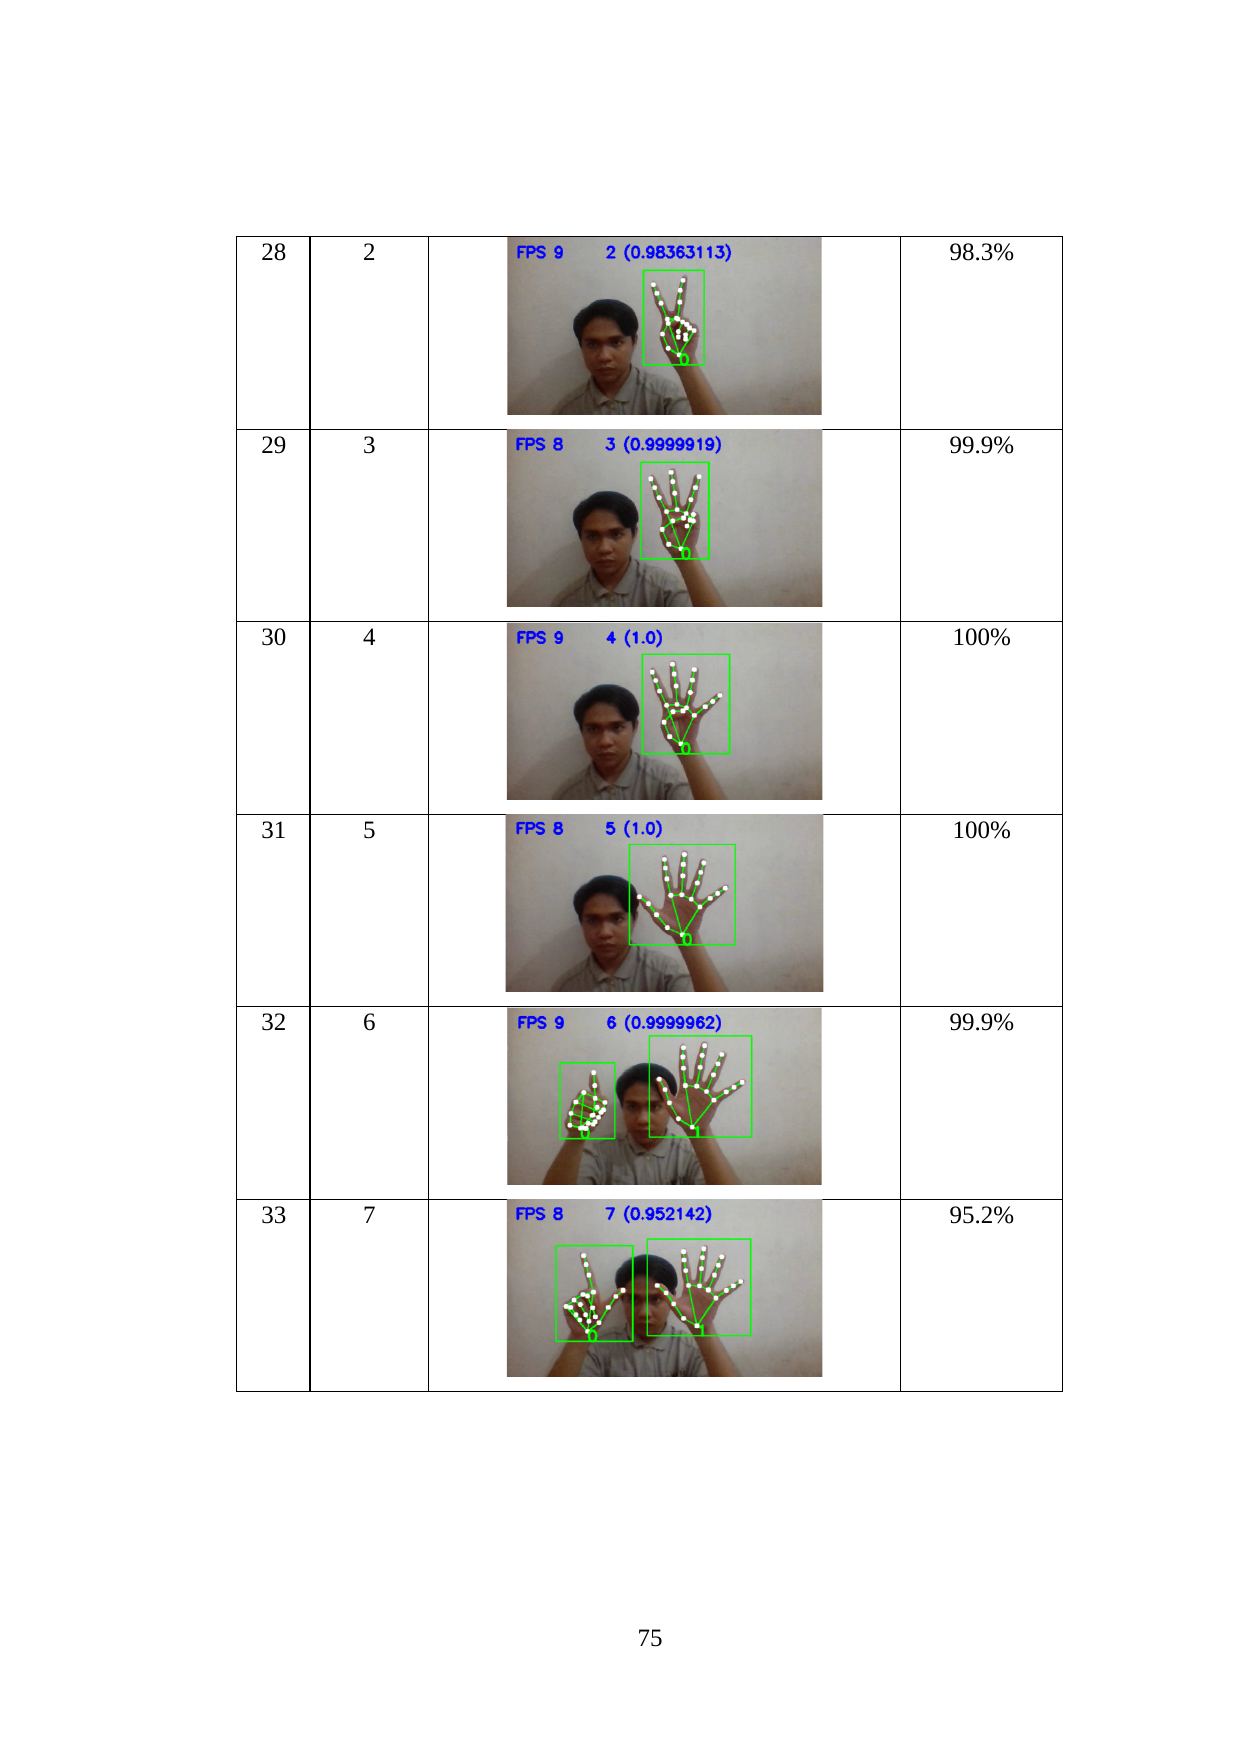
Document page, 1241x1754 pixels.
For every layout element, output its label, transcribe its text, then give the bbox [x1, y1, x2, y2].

picture [507, 237, 822, 415]
table_cell [429, 622, 900, 814]
table_cell 7 [311, 1200, 428, 1391]
table_cell [429, 815, 900, 1006]
picture [506, 622, 823, 800]
picture [507, 1007, 822, 1185]
picture [506, 429, 823, 607]
table_cell 29 [237, 430, 309, 621]
table_cell 3 [311, 430, 428, 621]
table_cell 32 [237, 1007, 309, 1199]
table_cell 31 [237, 815, 309, 1006]
table_cell [429, 1007, 900, 1199]
table_cell 2 [311, 237, 428, 429]
table_cell 5 [311, 815, 428, 1006]
table_cell 100% [901, 815, 1062, 1006]
table_cell 33 [237, 1200, 309, 1391]
table_cell 99.9% [901, 1007, 1062, 1199]
table_cell 6 [311, 1007, 428, 1199]
table_cell [429, 430, 900, 621]
table_cell 95.2% [901, 1200, 1062, 1391]
table_cell 99.9% [901, 430, 1062, 621]
table_cell 98.3% [901, 237, 1062, 429]
table_cell 30 [237, 622, 309, 814]
table_cell [429, 1200, 900, 1391]
picture [505, 814, 824, 992]
picture [506, 1199, 823, 1377]
table_cell 28 [237, 237, 309, 429]
table_cell 4 [311, 622, 428, 814]
table_cell 100% [901, 622, 1062, 814]
table_cell [429, 237, 900, 429]
